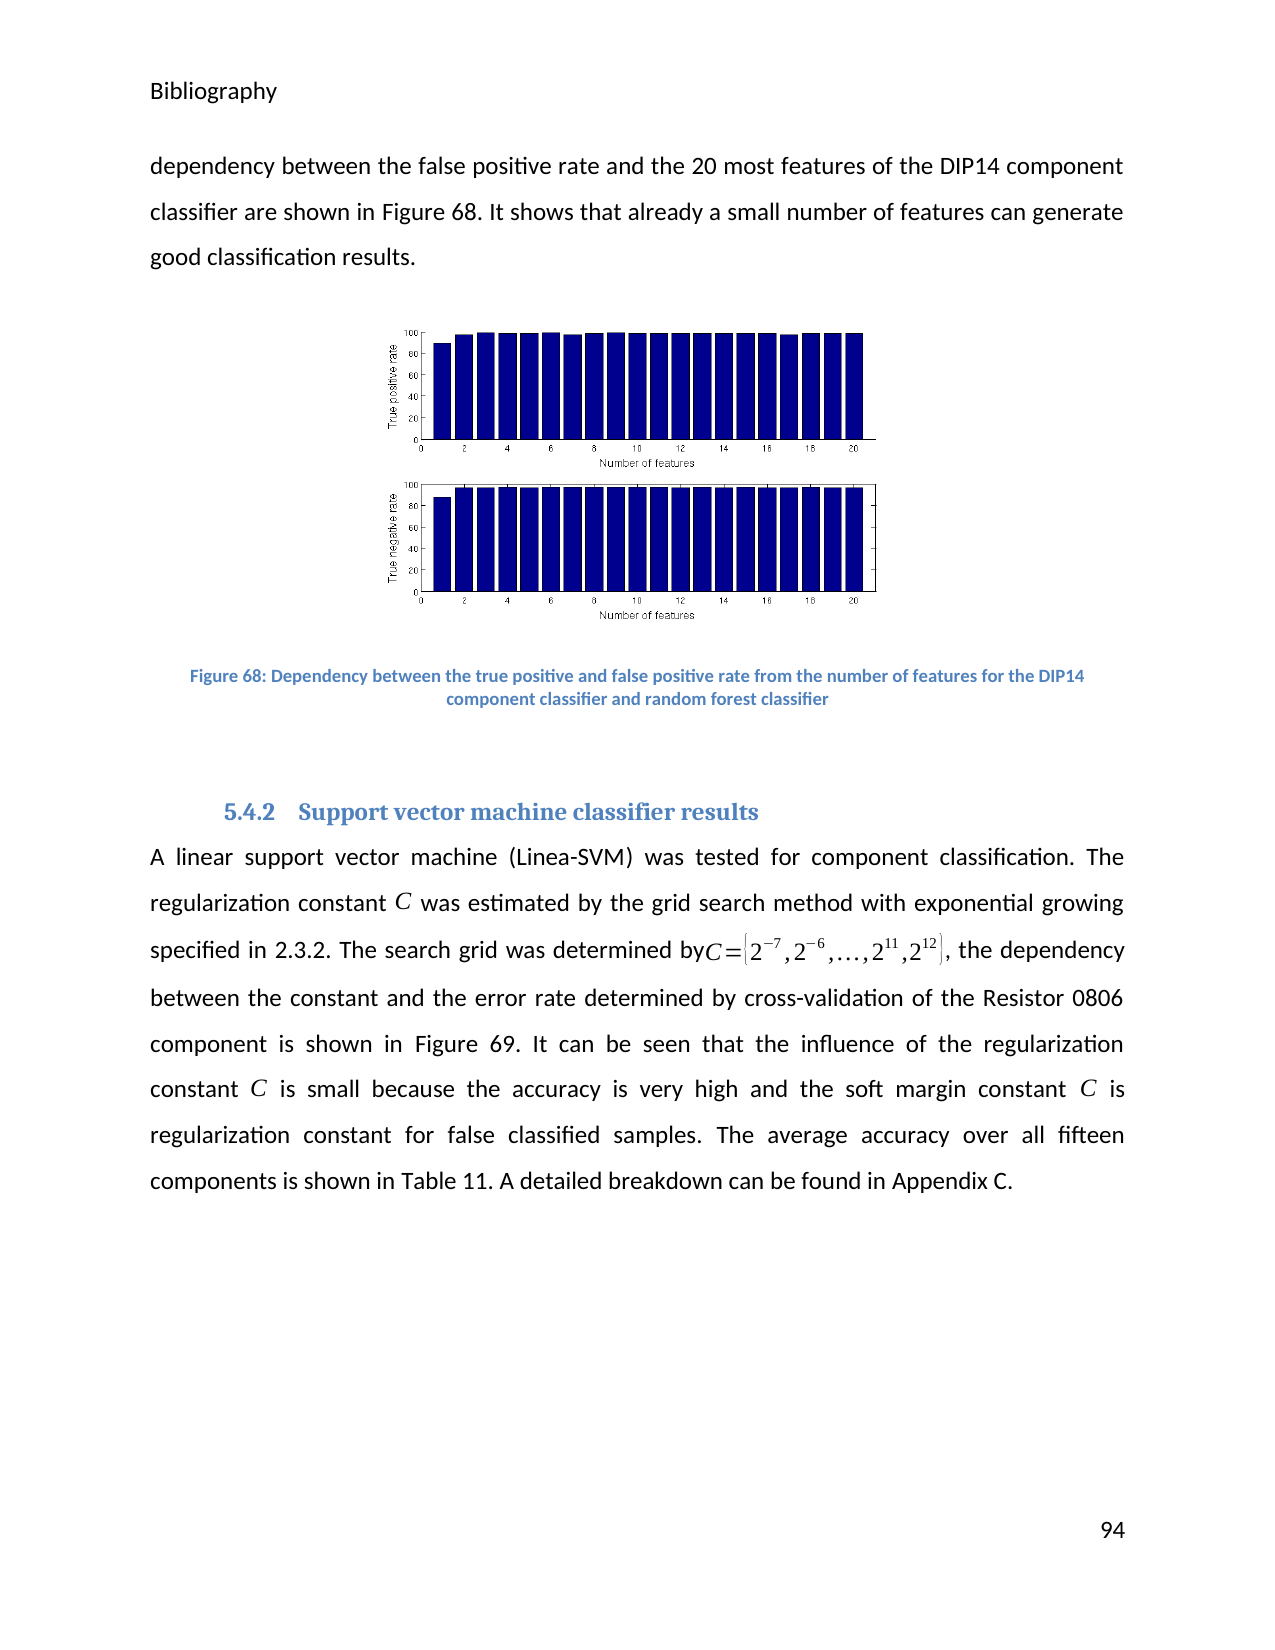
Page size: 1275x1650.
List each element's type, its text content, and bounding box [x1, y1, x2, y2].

text A linear support vector machine (Linea-SVM) was tested for component classification. The regularization constant was estimated by the grid search method with exponential growing specified in 2.3.2. The search grid was determined by, the dependency between the constant and the error rate determined by cross-validation of the Resistor 0806 component is shown in Figure 69. It can be seen that the influence of the regularization constant is small because the accuracy is very high and the soft margin constant is regularization constant for false classified samples. The average accuracy over all fifteen components is shown in Table 11. A detailed breakdown can be found in Appendix C. [150, 841, 1125, 1196]
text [150, 150, 1125, 272]
picture [344, 308, 931, 629]
subtitle Support vector machine classifier results [224, 798, 1125, 827]
